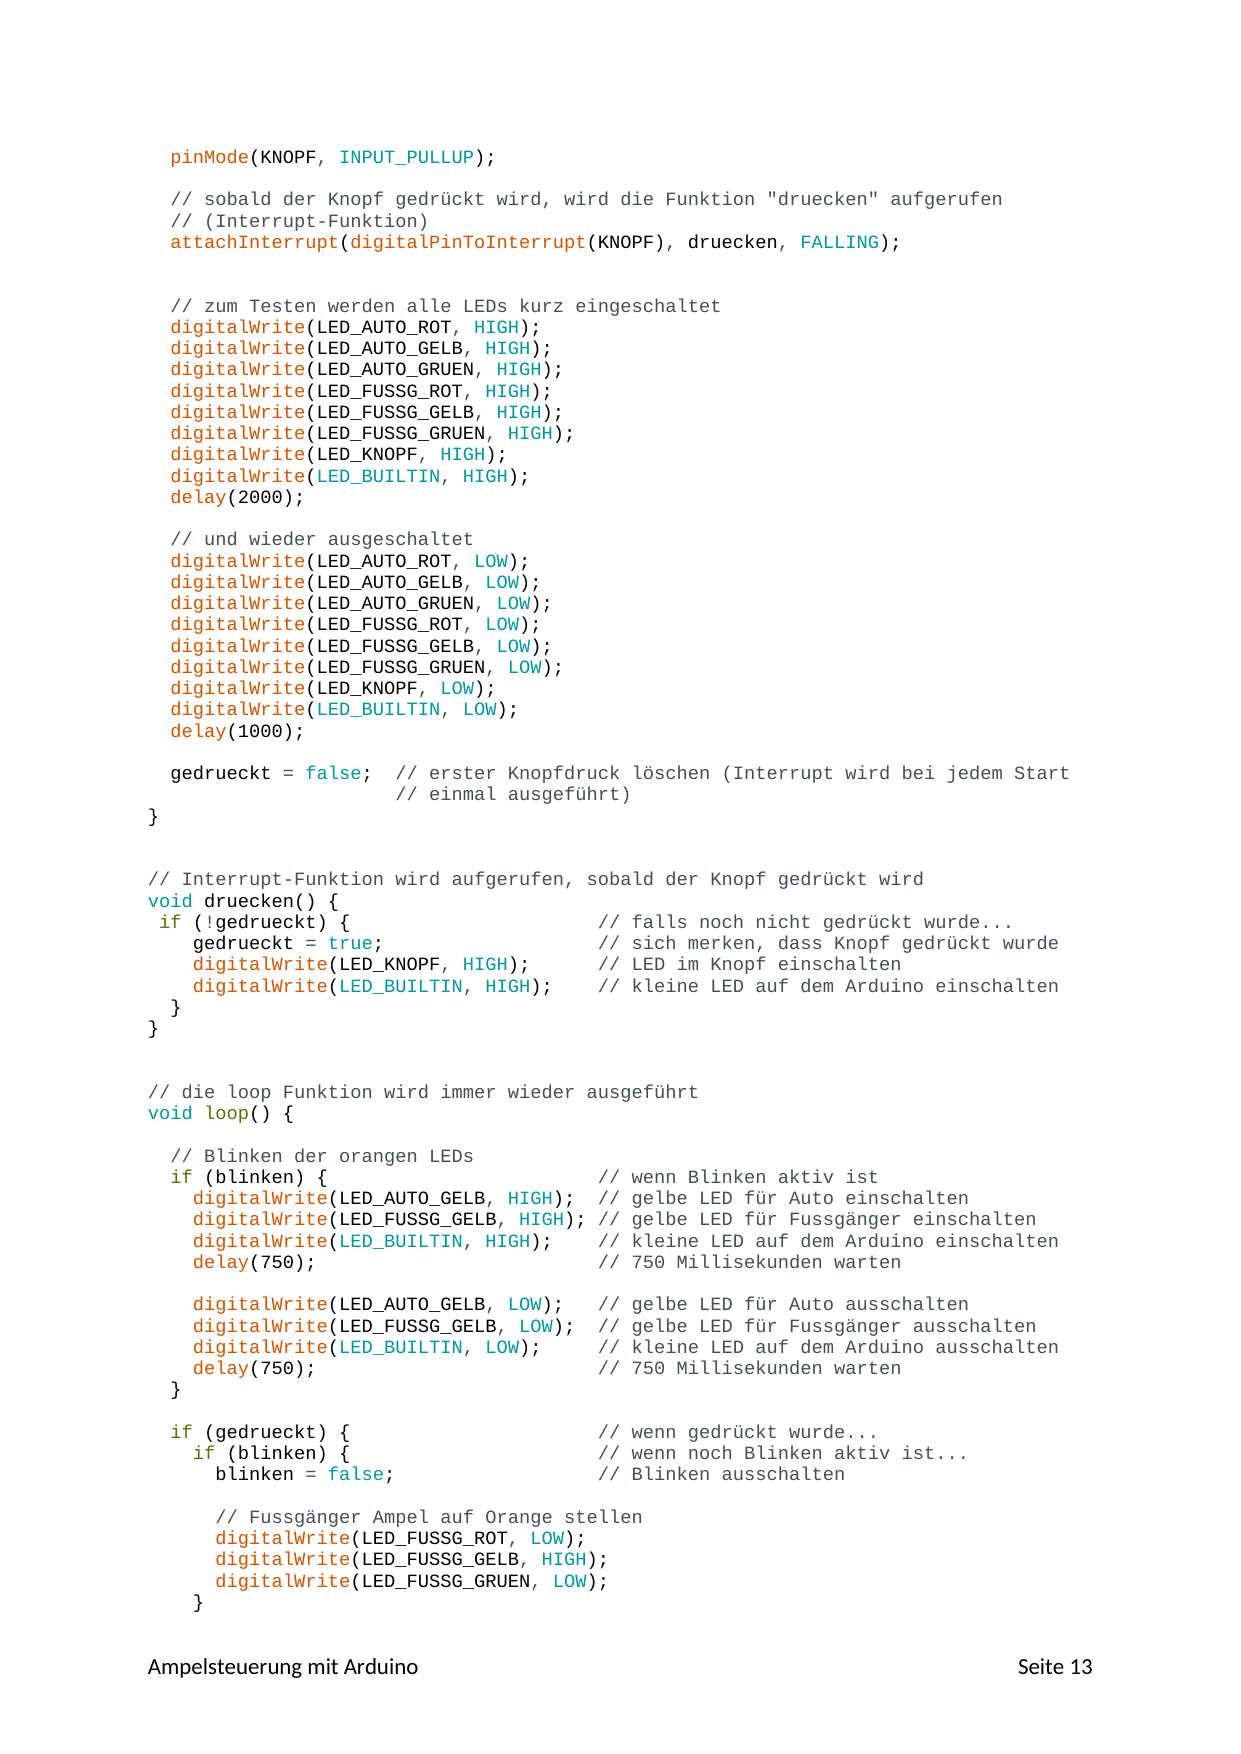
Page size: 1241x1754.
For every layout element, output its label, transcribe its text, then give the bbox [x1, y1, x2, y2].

text digitalWrite(LED_AUTO_ROT, LOW); [148, 551, 1093, 573]
text digitalWrite(LED_FUSSG_GELB, HIGH); // gelbe LED für Fussgänger einschalten [148, 1210, 1093, 1231]
text // die loop Funktion wird immer wieder ausgeführt [148, 1083, 1093, 1104]
text gedrueckt = true; // sich merken, dass Knopf gedrückt wurde [148, 934, 1093, 955]
text digitalWrite(LED_KNOPF, HIGH); [148, 445, 1093, 466]
text digitalWrite(LED_FUSSG_GELB, HIGH); [148, 1550, 1093, 1571]
text if (blinken) { // wenn noch Blinken aktiv ist... [148, 1444, 1093, 1465]
text digitalWrite(LED_FUSSG_GELB, LOW); [148, 636, 1093, 658]
text digitalWrite(LED_FUSSG_GELB, HIGH); [148, 403, 1093, 424]
text digitalWrite(LED_KNOPF, HIGH); // LED im Knopf einschalten [148, 955, 1093, 976]
text digitalWrite(LED_AUTO_GRUEN, LOW); [148, 594, 1093, 615]
text digitalWrite(LED_BUILTIN, LOW); // kleine LED auf dem Arduino ausschalten [148, 1338, 1093, 1359]
text // zum Testen werden alle LEDs kurz eingeschaltet [148, 296, 1093, 318]
text digitalWrite(LED_BUILTIN, HIGH); // kleine LED auf dem Arduino einschalten [148, 976, 1093, 998]
text // sobald der Knopf gedrückt wird, wird die Funktion "druecken" aufgerufen [148, 190, 1093, 211]
text digitalWrite(LED_FUSSG_GELB, LOW); // gelbe LED für Fussgänger ausschalten [148, 1316, 1093, 1338]
text } [148, 998, 1093, 1019]
text digitalWrite(LED_FUSSG_GRUEN, HIGH); [148, 424, 1093, 445]
text // und wieder ausgeschaltet [148, 530, 1093, 551]
text delay(1000); [148, 721, 1093, 743]
text // Interrupt-Funktion wird aufgerufen, sobald der Knopf gedrückt wird [148, 870, 1093, 891]
text if (!gedrueckt) { // falls noch nicht gedrückt wurde... [148, 913, 1093, 934]
text digitalWrite(LED_AUTO_GELB, LOW); // gelbe LED für Auto ausschalten [148, 1295, 1093, 1316]
text digitalWrite(LED_AUTO_ROT, HIGH); [148, 318, 1093, 339]
text // (Interrupt-Funktion) [148, 211, 1093, 233]
text digitalWrite(LED_AUTO_GELB, HIGH); [148, 339, 1093, 360]
text } [148, 1019, 1093, 1040]
text digitalWrite(LED_FUSSG_GRUEN, LOW); [148, 1571, 1093, 1593]
text digitalWrite(LED_FUSSG_GRUEN, LOW); [148, 658, 1093, 679]
text // Fussgänger Ampel auf Orange stellen [148, 1508, 1093, 1529]
text delay(2000); [148, 488, 1093, 509]
text } [148, 806, 1093, 828]
text void loop() { [148, 1104, 1093, 1125]
text digitalWrite(LED_KNOPF, LOW); [148, 679, 1093, 700]
text digitalWrite(LED_BUILTIN, HIGH); [148, 466, 1093, 488]
text digitalWrite(LED_AUTO_GRUEN, HIGH); [148, 360, 1093, 381]
text digitalWrite(LED_AUTO_GELB, LOW); [148, 573, 1093, 594]
text // einmal ausgeführt) [148, 785, 1093, 806]
text digitalWrite(LED_BUILTIN, LOW); [148, 700, 1093, 721]
text blinken = false; // Blinken ausschalten [148, 1465, 1093, 1486]
text pinMode(KNOPF, INPUT_PULLUP); [148, 148, 1093, 169]
text digitalWrite(LED_FUSSG_ROT, LOW); [148, 1529, 1093, 1550]
text digitalWrite(LED_FUSSG_ROT, HIGH); [148, 381, 1093, 403]
text // Blinken der orangen LEDs [148, 1146, 1093, 1168]
text digitalWrite(LED_AUTO_GELB, HIGH); // gelbe LED für Auto einschalten [148, 1189, 1093, 1210]
text void druecken() { [148, 891, 1093, 913]
text } [148, 1593, 1093, 1614]
text delay(750); // 750 Millisekunden warten [148, 1359, 1093, 1380]
text digitalWrite(LED_FUSSG_ROT, LOW); [148, 615, 1093, 636]
text delay(750); // 750 Millisekunden warten [148, 1253, 1093, 1274]
text } [148, 1380, 1093, 1401]
text if (gedrueckt) { // wenn gedrückt wurde... [148, 1423, 1093, 1444]
text if (blinken) { // wenn Blinken aktiv ist [148, 1168, 1093, 1189]
text gedrueckt = false; // erster Knopfdruck löschen (Interrupt wird bei jedem Start [148, 764, 1093, 785]
text digitalWrite(LED_BUILTIN, HIGH); // kleine LED auf dem Arduino einschalten [148, 1231, 1093, 1253]
text attachInterrupt(digitalPinToInterrupt(KNOPF), druecken, FALLING); [148, 233, 1093, 254]
